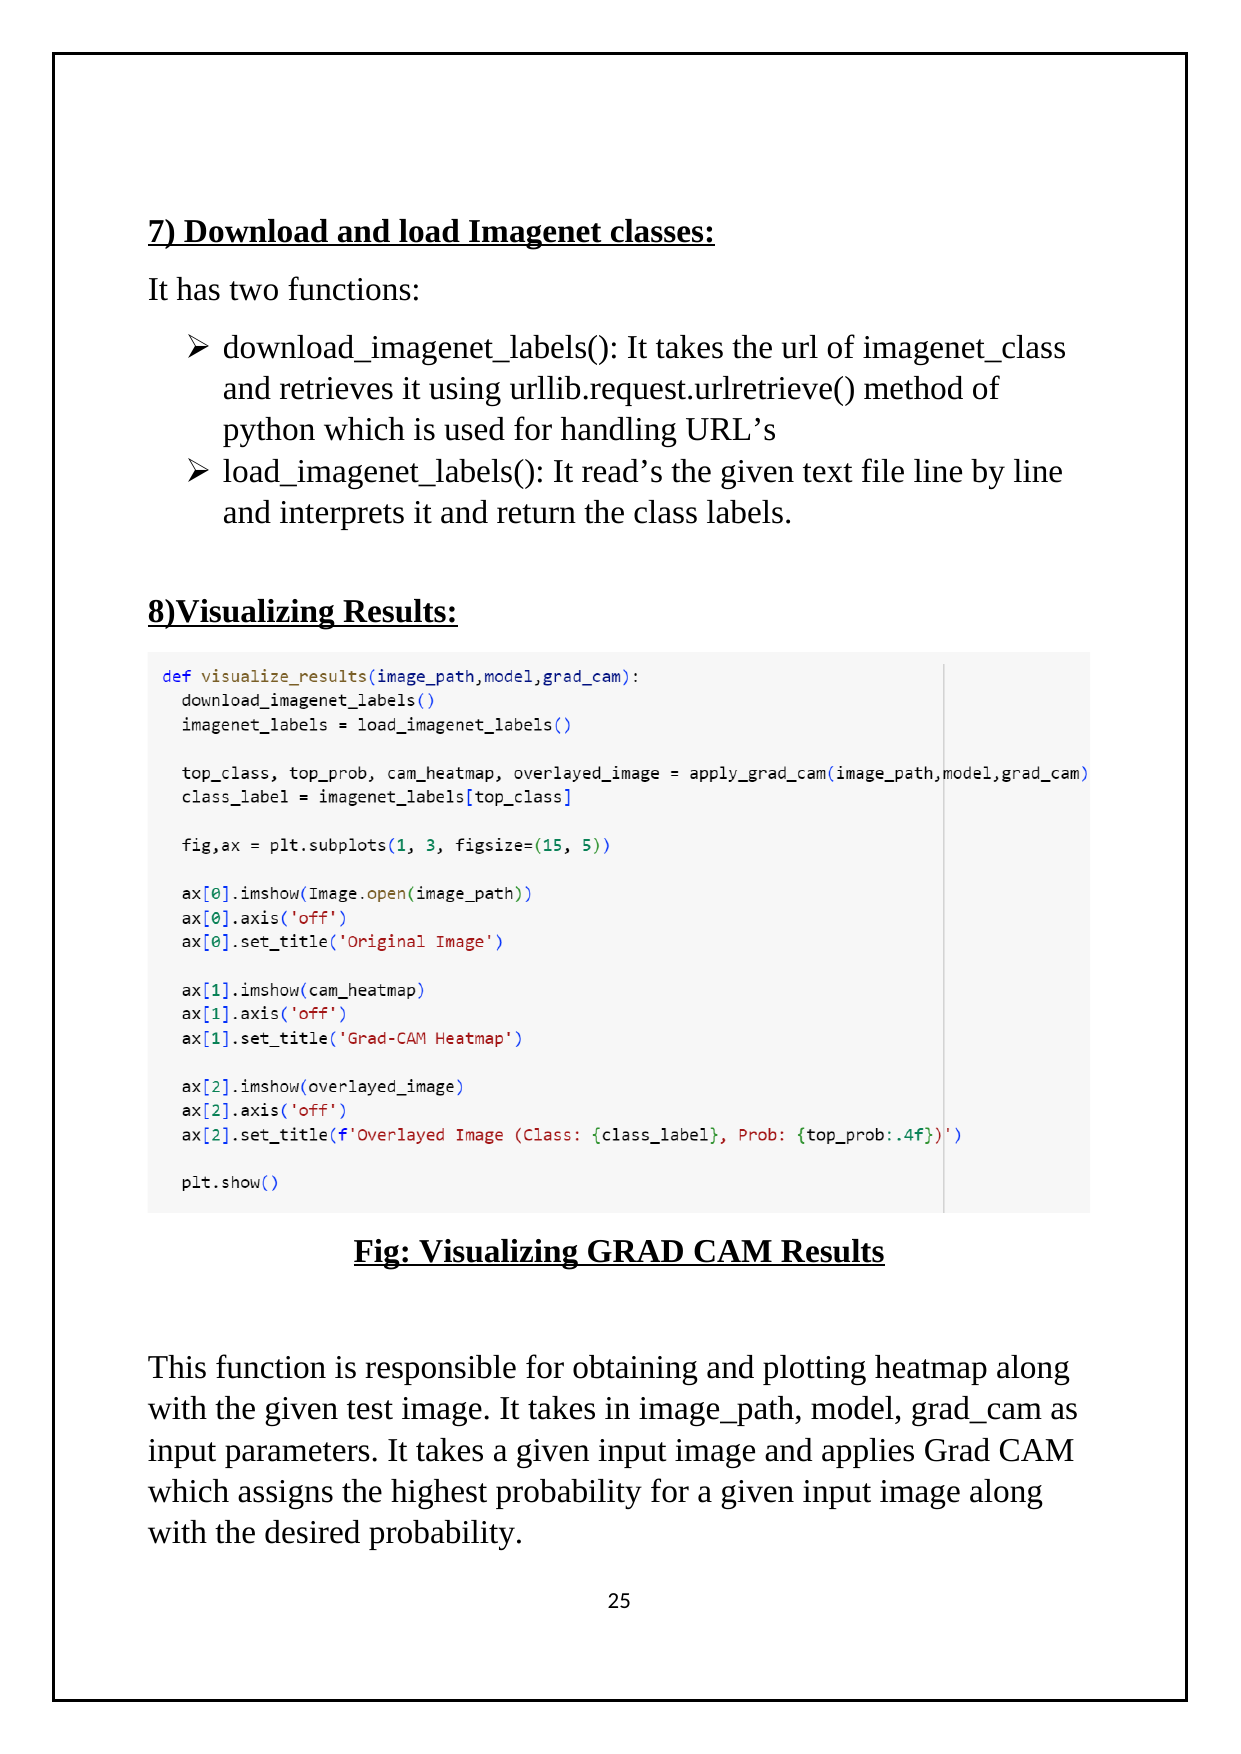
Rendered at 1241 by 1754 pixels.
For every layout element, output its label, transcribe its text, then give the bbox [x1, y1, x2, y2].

text It has two functions: [148, 269, 1090, 307]
picture [147, 649, 1091, 1213]
text This function is responsible for obtaining and plotting heatmap along with the given test image. It takes in image_path, model, grad_cam as input parameters. It takes a given input image and applies Grad CAM which assigns the highest probability for a given input image along with the desired probability. [148, 1347, 1090, 1551]
list load_imagenet_labels(): It read’s the given text file line by line and interprets it and return the class labels. [185, 451, 1090, 531]
list download_imagenet_labels(): It takes the url of imagenet_class and retrieves it using urllib.request.urlretrieve() method of python which is used for handling URL’s [185, 327, 1090, 448]
text 8)Visualizing Results: [148, 592, 1090, 630]
text 7) Download and load Imagenet classes: [148, 211, 1090, 249]
text Fig: Visualizing GRAD CAM Results [148, 1231, 1090, 1269]
